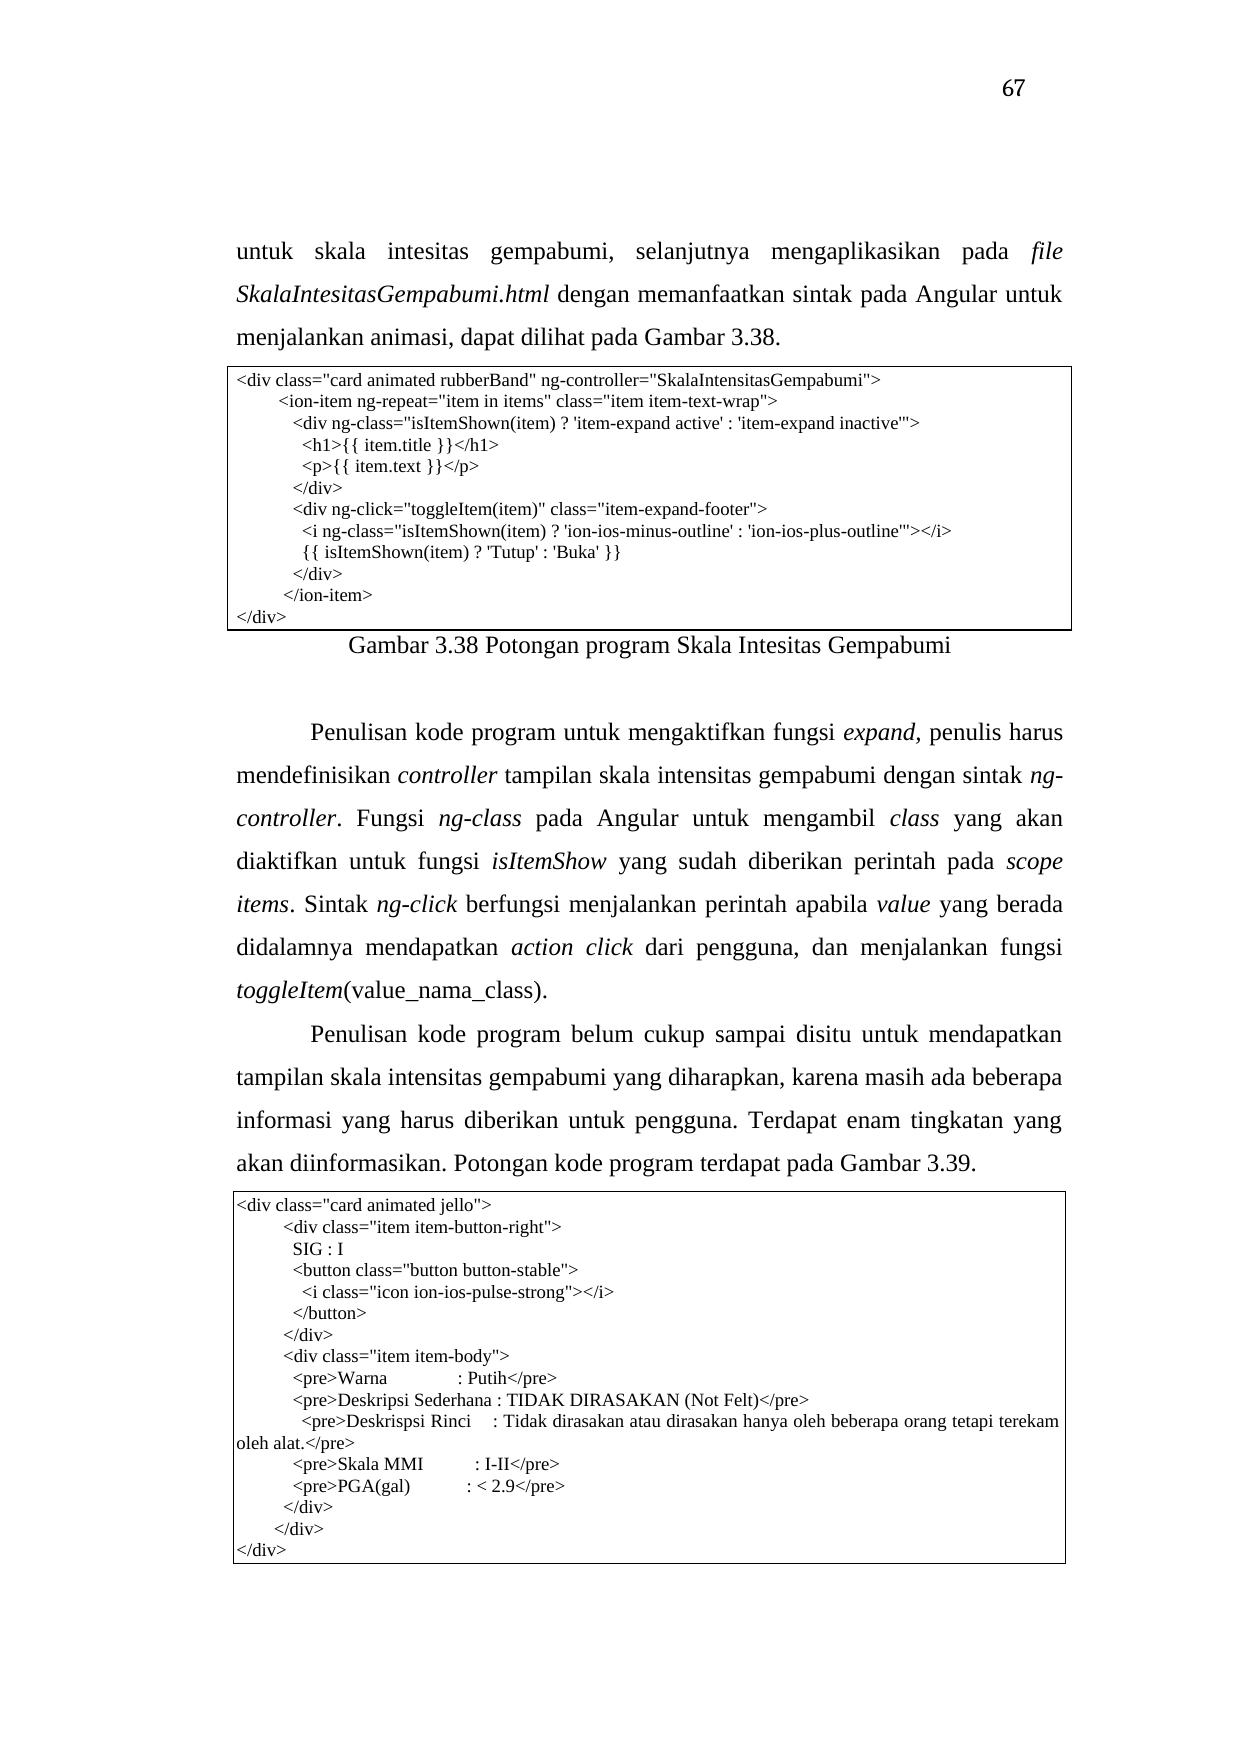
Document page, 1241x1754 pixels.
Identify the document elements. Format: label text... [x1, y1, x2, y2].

text <pre>Deskripsi Sederhana : TIDAK DIRASAKAN (Not Felt)</pre> [236, 1388, 1063, 1410]
text Gambar 3.38 Potongan program Skala Intesitas Gempabumi [236, 631, 1063, 659]
text </div> [236, 477, 1063, 498]
text <i ng-class="isItemShown(item) ? 'ion-ios-minus-outline' : 'ion-ios-plus-outline'"></i> [236, 520, 1063, 541]
text <pre>Warna : Putih</pre> [236, 1367, 1063, 1388]
text <button class="button button-stable"> [236, 1259, 1063, 1281]
text <div ng-click="toggleItem(item)" class="item-expand-footer"> [236, 498, 1063, 520]
text <pre>PGA(gal) : < 2.9</pre> [236, 1475, 1063, 1496]
text <i class="icon ion-ios-pulse-strong"></i> [236, 1281, 1063, 1302]
text {{ isItemShown(item) ? 'Tutup' : 'Buka' }} [236, 541, 1063, 563]
text Penulisan kode program untuk mengaktifkan fungsi expand, penulis harus mendefinisikan controller tampilan skala intensitas gempabumi dengan sintak ng-controller. Fungsi ng-class pada Angular untuk mengambil class yang akan diaktifkan untuk fungsi isItemShow yang sudah diberikan perintah pada scope items. Sintak ng-click berfungsi menjalankan perintah apabila value yang berada didalamnya mendapatkan action click dari pengguna, dan menjalankan fungsi toggleItem(value_nama_class). [236, 717, 1063, 1004]
text <p>{{ item.text }}</p> [236, 455, 1063, 477]
text <div class="item item-button-right"> [236, 1216, 1063, 1237]
text <div class="card animated jello"> [234, 1192, 1065, 1216]
text SIG : I [236, 1237, 1063, 1259]
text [236, 236, 1063, 351]
text <pre>Skala MMI : I-II</pre> [236, 1453, 1063, 1475]
text Penulisan kode program belum cukup sampai disitu untuk mendapatkan tampilan skala intensitas gempabumi yang diharapkan, karena masih ada beberapa informasi yang harus diberikan untuk pengguna. Terdapat enam tingkatan yang akan diinformasikan. Potongan kode program terdapat pada Gambar 3.39. [236, 1019, 1063, 1177]
text </div> [236, 1324, 1063, 1345]
text <div ng-class="isItemShown(item) ? 'item-expand active' : 'item-expand inactive'"> [236, 412, 1063, 433]
text <div class="card animated rubberBand" ng-controller="SkalaIntensitasGempabumi"> [228, 367, 1071, 390]
text <ion-item ng-repeat="item in items" class="item item-text-wrap"> [236, 390, 1063, 412]
text <h1>{{ item.title }}</h1> [236, 433, 1063, 455]
text </ion-item> [236, 584, 1063, 603]
text </div> [228, 603, 1071, 629]
text </div> [236, 1518, 1063, 1536]
text <div class="item item-body"> [236, 1345, 1063, 1367]
text </div> [234, 1536, 1065, 1563]
text </div> [236, 1496, 1063, 1518]
text <pre>Deskrispsi Rinci : Tidak dirasakan atau dirasakan hanya oleh beberapa orang tetapi terekam oleh alat.</pre> [236, 1410, 1063, 1453]
text </div> [236, 563, 1063, 584]
text </button> [236, 1302, 1063, 1324]
